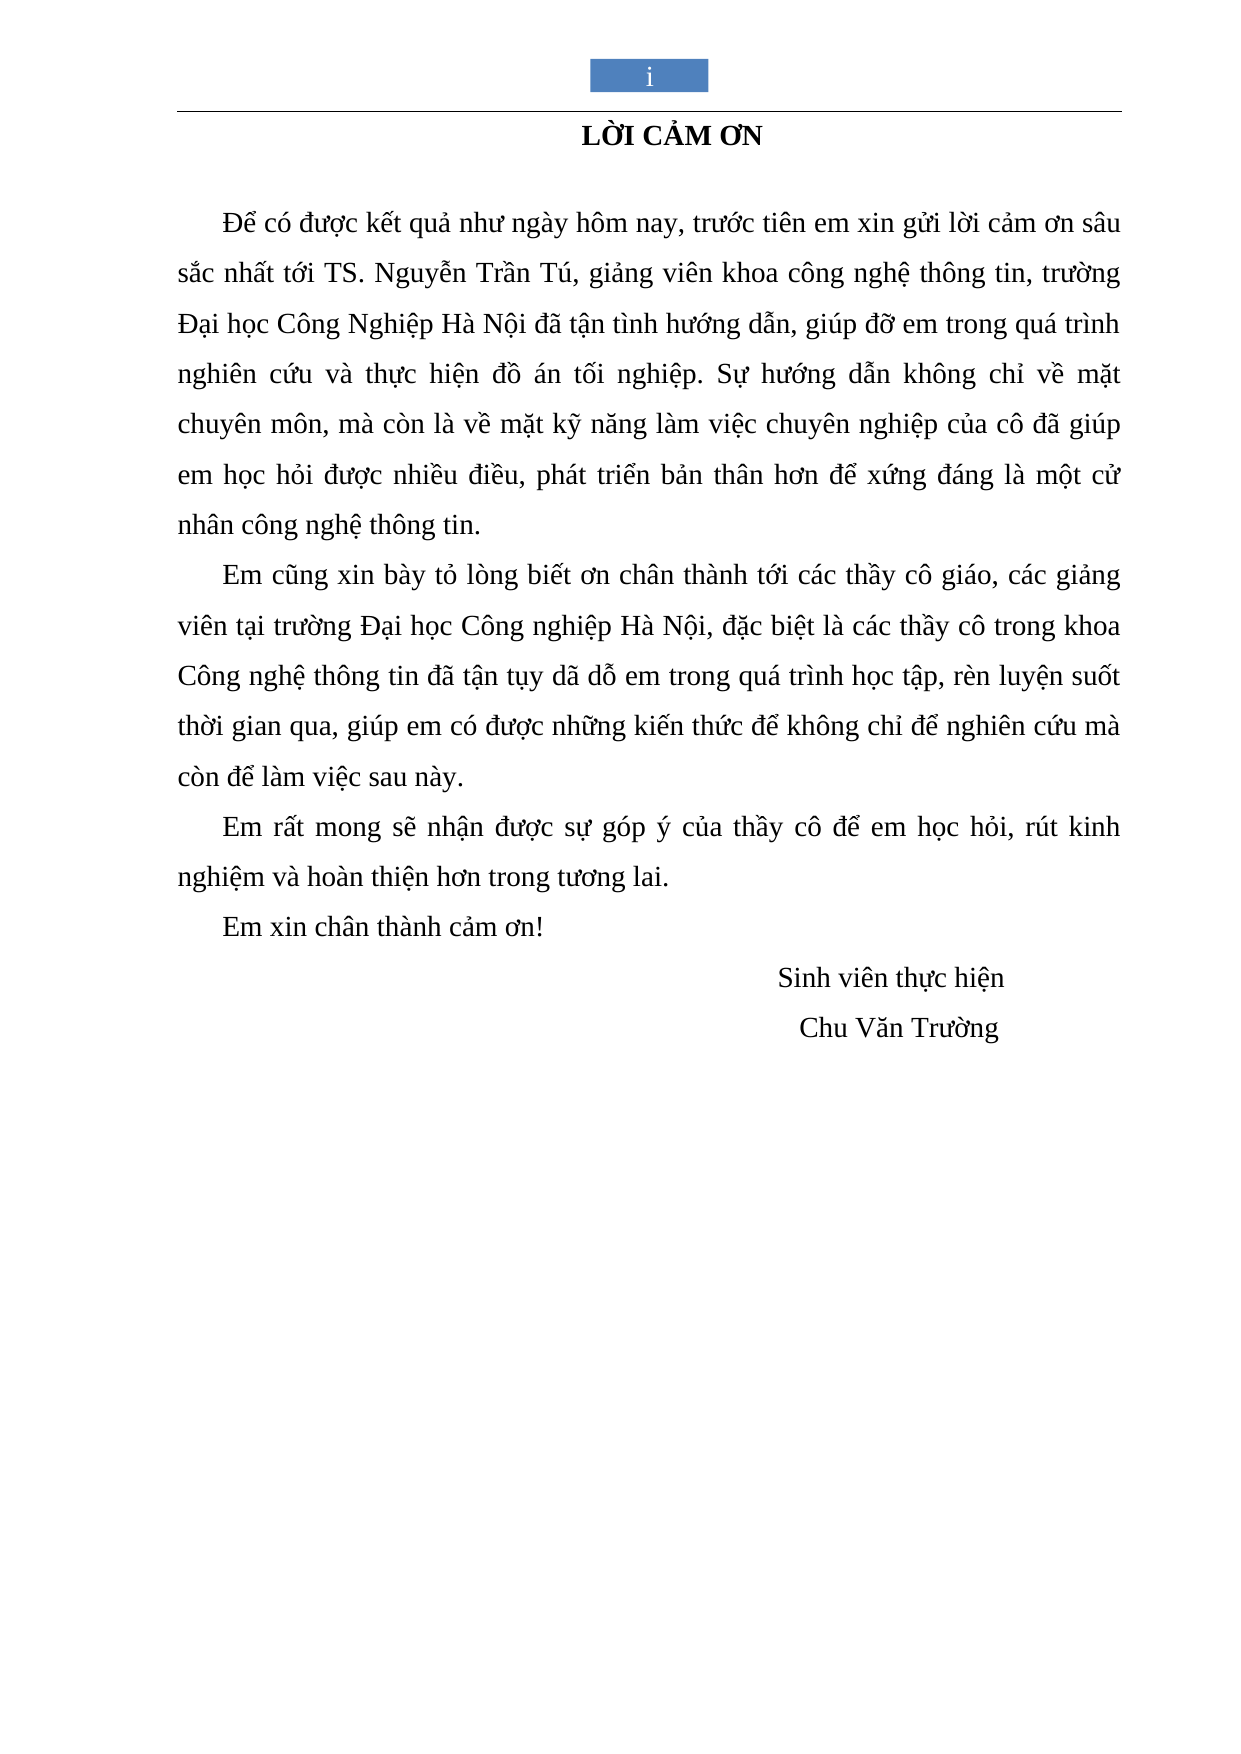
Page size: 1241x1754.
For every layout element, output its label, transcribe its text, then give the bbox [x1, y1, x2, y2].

text Em cũng xin bày tỏ lòng biết ơn chân thành tới các thầy cô giáo, các giảng viên tại trường Đại học Công nghiệp Hà Nội, đặc biệt là các thầy cô trong khoa Công nghệ thông tin đã tận tụy dã dỗ em trong quá trình học tập, rèn luyện suốt thời gian qua, giúp em có được những kiến thức để không chỉ để nghiên cứu mà còn để làm việc sau này. [177, 557, 1122, 792]
text Chu Văn Trường [177, 1010, 1122, 1044]
text Em rất mong sẽ nhận được sự góp ý của thầy cô để em học hỏi, rút kinh nghiệm và hoàn thiện hơn trong tương lai. [177, 809, 1122, 893]
text Em xin chân thành cảm ơn! [177, 909, 1122, 943]
subtitle LỜI CẢM ƠN [222, 118, 1122, 152]
text Để có được kết quả như ngày hôm nay, trước tiên em xin gửi lời cảm ơn sâu sắc nhất tới TS. Nguyễn Trần Tú, giảng viên khoa công nghệ thông tin, trường Đại học Công Nghiệp Hà Nội đã tận tình hướng dẫn, giúp đỡ em trong quá trình nghiên cứu và thực hiện đồ án tối nghiệp. Sự hướng dẫn không chỉ về mặt chuyên môn, mà còn là về mặt kỹ năng làm việc chuyên nghiệp của cô đã giúp em học hỏi được nhiều điều, phát triển bản thân hơn để xứng đáng là một cử nhân công nghệ thông tin. [177, 205, 1122, 541]
text Sinh viên thực hiện [177, 960, 1122, 993]
